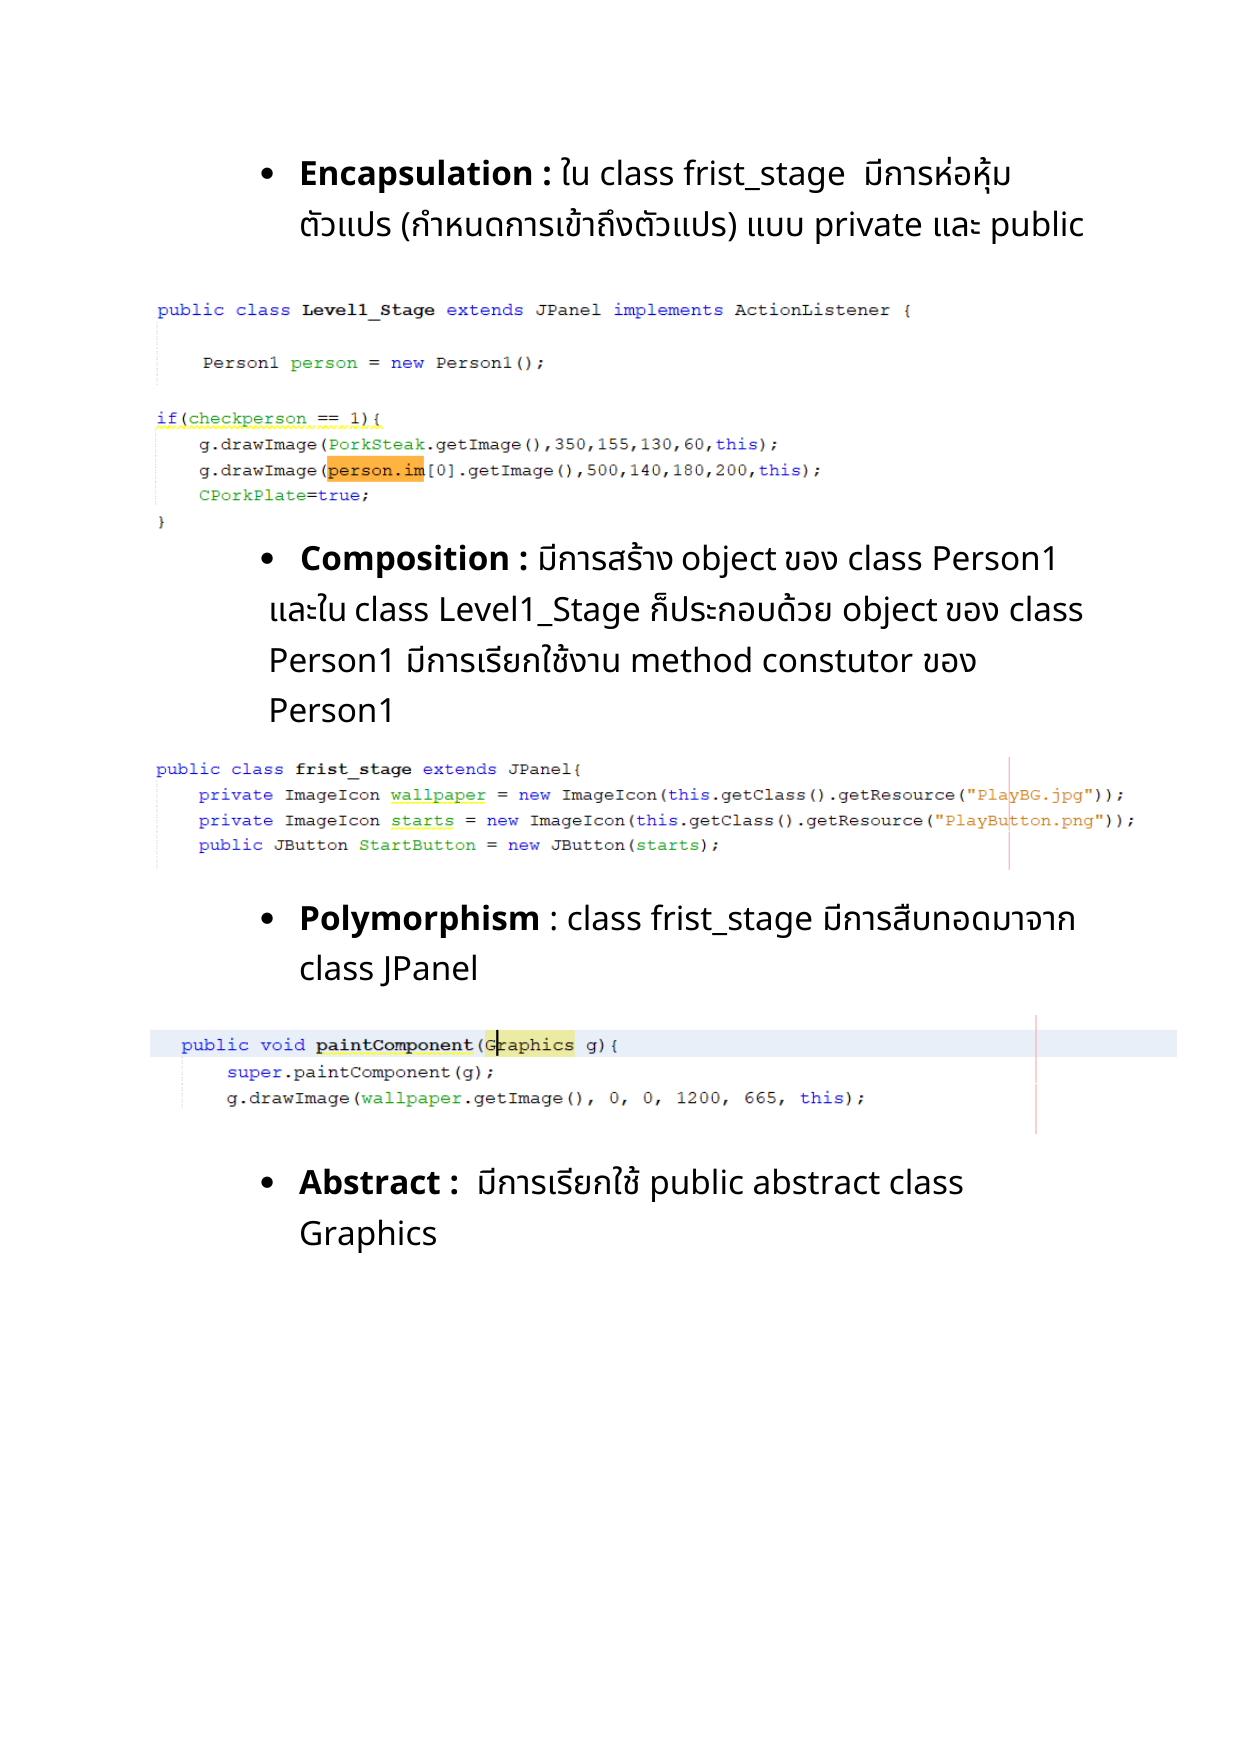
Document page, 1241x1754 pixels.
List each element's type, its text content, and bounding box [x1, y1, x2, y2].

list Encapsulation : ใน class frist_stage มีการห่อหุ้มตัวแปร (กำหนดการเข้าถึงตัวแปร) แบบ private และ public [261, 150, 1090, 251]
list Polymorphism : class frist_stage มีการสืบทอดมาจาก class JPanel [261, 894, 1090, 991]
list Abstract : มีการเรียกใช้ public abstract class Graphics [261, 1159, 1090, 1255]
list Composition : มีการสร้างobjectของ class Person1 และในclass Level1_Stage ก็ประกอบด้วย objectของ class Person1 มีการเรียกใช้งาน method constutor ของ Person1 [261, 297, 1090, 732]
